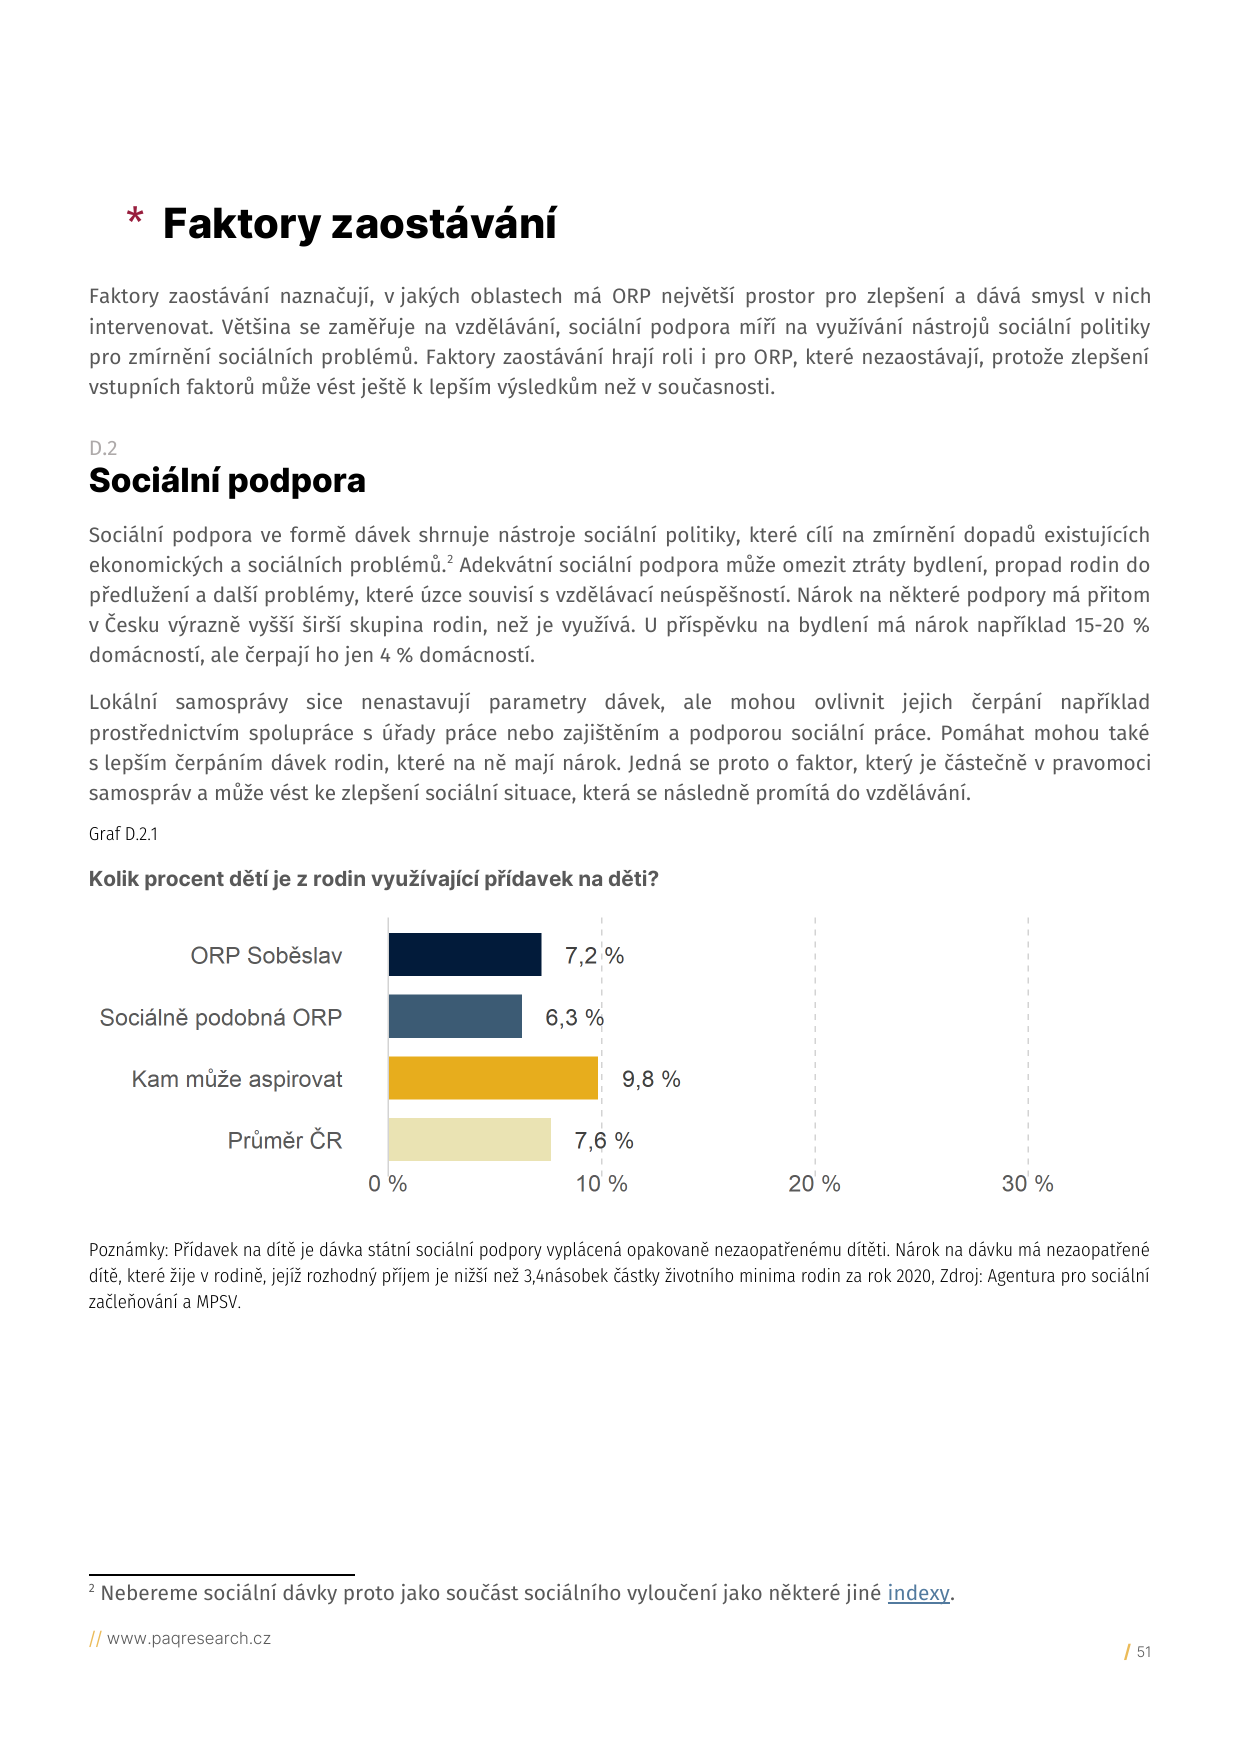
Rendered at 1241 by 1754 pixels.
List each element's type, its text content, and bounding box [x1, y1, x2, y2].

subtitle Sociální podpora [89, 461, 1152, 501]
text Lokální samosprávy sice nenastavují parametry dávek, ale mohou ovlivnit jejich čerpání například prostřednictvím spolupráce s úřady práce nebo zajištěním a podporou sociální práce. Pomáhat mohou také s lepším čerpáním dávek rodin, které na ně mají nárok. Jedná se proto o faktor, který je částečně v pravomoci samospráv a může vést ke zlepšení sociální situace, která se následně promítá do vzdělávání. [89, 685, 1152, 806]
subtitle Faktory zaostávání [126, 198, 1152, 249]
text Poznámky: Přídavek na dítě je dávka státní sociální podpory vyplácená opakovaně nezaopatřenému dítěti. Nárok na dávku má nezaopatřené dítě, které žije v rodině, jejíž rozhodný příjem je nižší než 3,4násobek částky životního minima rodin za rok 2020, Zdroj: Agentura pro sociální začleňování a MPSV. [89, 1239, 1152, 1313]
picture [88, 891, 1139, 1223]
text Kolik procent dětí je z rodin využívající přídavek na děti? [89, 861, 1152, 891]
text Graf D.2.1 [89, 822, 1152, 845]
text D.2 [89, 430, 1152, 461]
text Faktory zaostávání naznačují, v jakých oblastech má ORP největší prostor pro zlepšení a dává smysl v nich intervenovat. Většina se zaměřuje na vzdělávání, sociální podpora míří na využívání nástrojů sociální politiky pro zmírnění sociálních problémů. Faktory zaostávání hrají roli i pro ORP, které nezaostávají, protože zlepšení vstupních faktorů může vést ještě k lepším výsledkům než v současnosti. [89, 279, 1152, 400]
text Sociální podpora ve formě dávek shrnuje nástroje sociální politiky, které cílí na zmírnění dopadů existujících ekonomických a sociálních problémů. Adekvátní sociální podpora může omezit ztráty bydlení, propad rodin do předlužení a další problémy, které úzce souvisí s vzdělávací neúspěšností. Nárok na některé podpory má přitom v Česku výrazně vyšší širší skupina rodin, než je využívá. U příspěvku na bydlení má nárok například 15-20 % domácností, ale čerpají ho jen 4 % domácností. [89, 517, 1152, 668]
